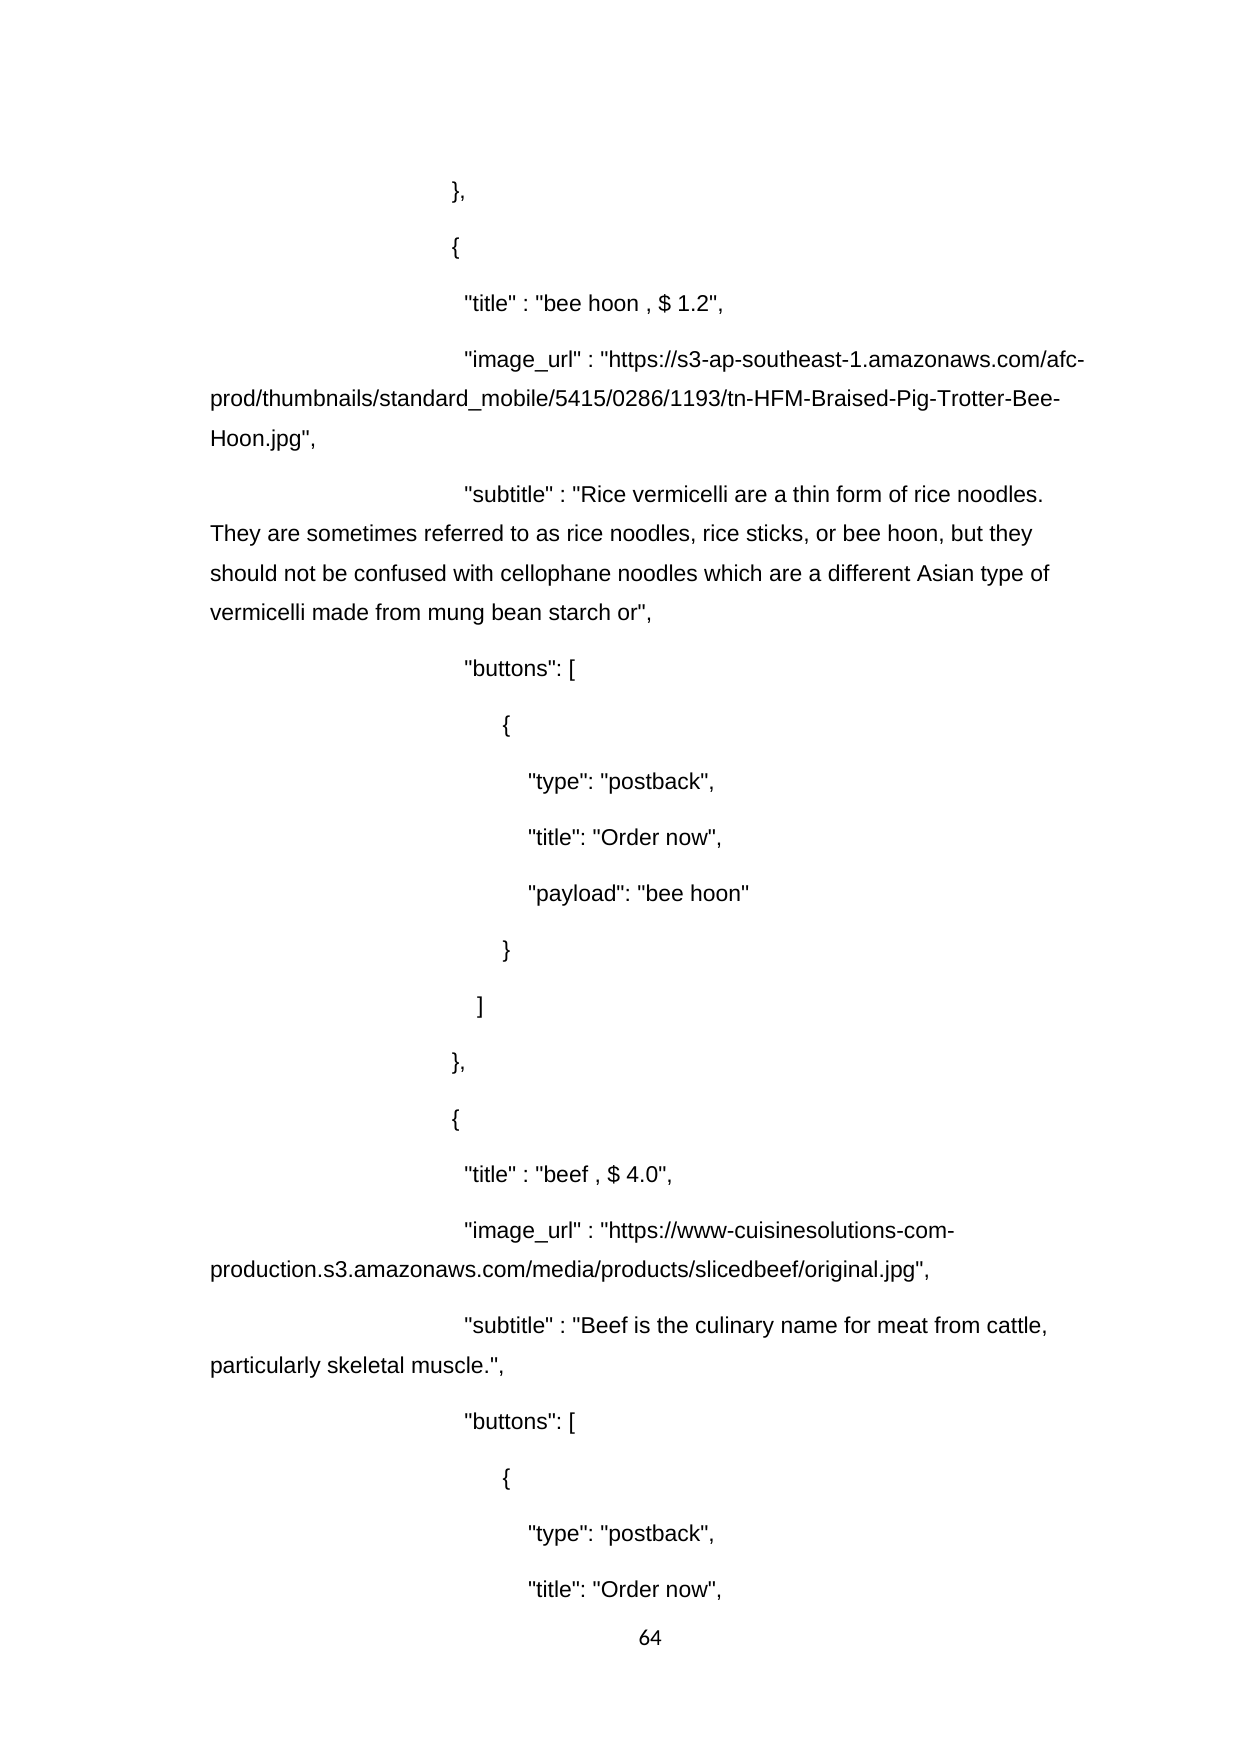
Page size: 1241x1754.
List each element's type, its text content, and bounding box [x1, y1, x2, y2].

text { [210, 1104, 1090, 1131]
text }, [210, 177, 1090, 203]
text "title": "Order now", [210, 1576, 1090, 1603]
text "buttons": [ [210, 655, 1090, 682]
text "image_url" : "https://www-cuisinesolutions-com-production.s3.amazonaws.com/media/products/slicedbeef/original.jpg", [210, 1217, 1090, 1283]
text "payload": "bee hoon" [210, 880, 1090, 906]
text "buttons": [ [210, 1408, 1090, 1434]
text "title": "Order now", [210, 824, 1090, 850]
text { [210, 1464, 1090, 1491]
text "image_url" : "https://s3-ap-southeast-1.amazonaws.com/afc-prod/thumbnails/standard_mobile/5415/0286/1193/tn-HFM-Braised-Pig-Trotter-Bee-Hoon.jpg", [210, 346, 1090, 451]
text "title" : "bee hoon , $ 1.2", [210, 289, 1090, 316]
text }, [210, 1048, 1090, 1075]
text "subtitle" : "Beef is the culinary name for meat from cattle, particularly skeletal muscle.", [210, 1312, 1090, 1378]
text ] [210, 992, 1090, 1018]
text "subtitle" : "Rice vermicelli are a thin form of rice noodles. They are sometimes referred to as rice noodles, rice sticks, or bee hoon, but they should not be confused with cellophane noodles which are a different Asian type of vermicelli made from mung bean starch or", [210, 481, 1090, 626]
text { [210, 233, 1090, 260]
text "type": "postback", [210, 768, 1090, 794]
text { [210, 711, 1090, 738]
text "title" : "beef , $ 4.0", [210, 1161, 1090, 1187]
text "type": "postback", [210, 1520, 1090, 1547]
text } [210, 936, 1090, 962]
